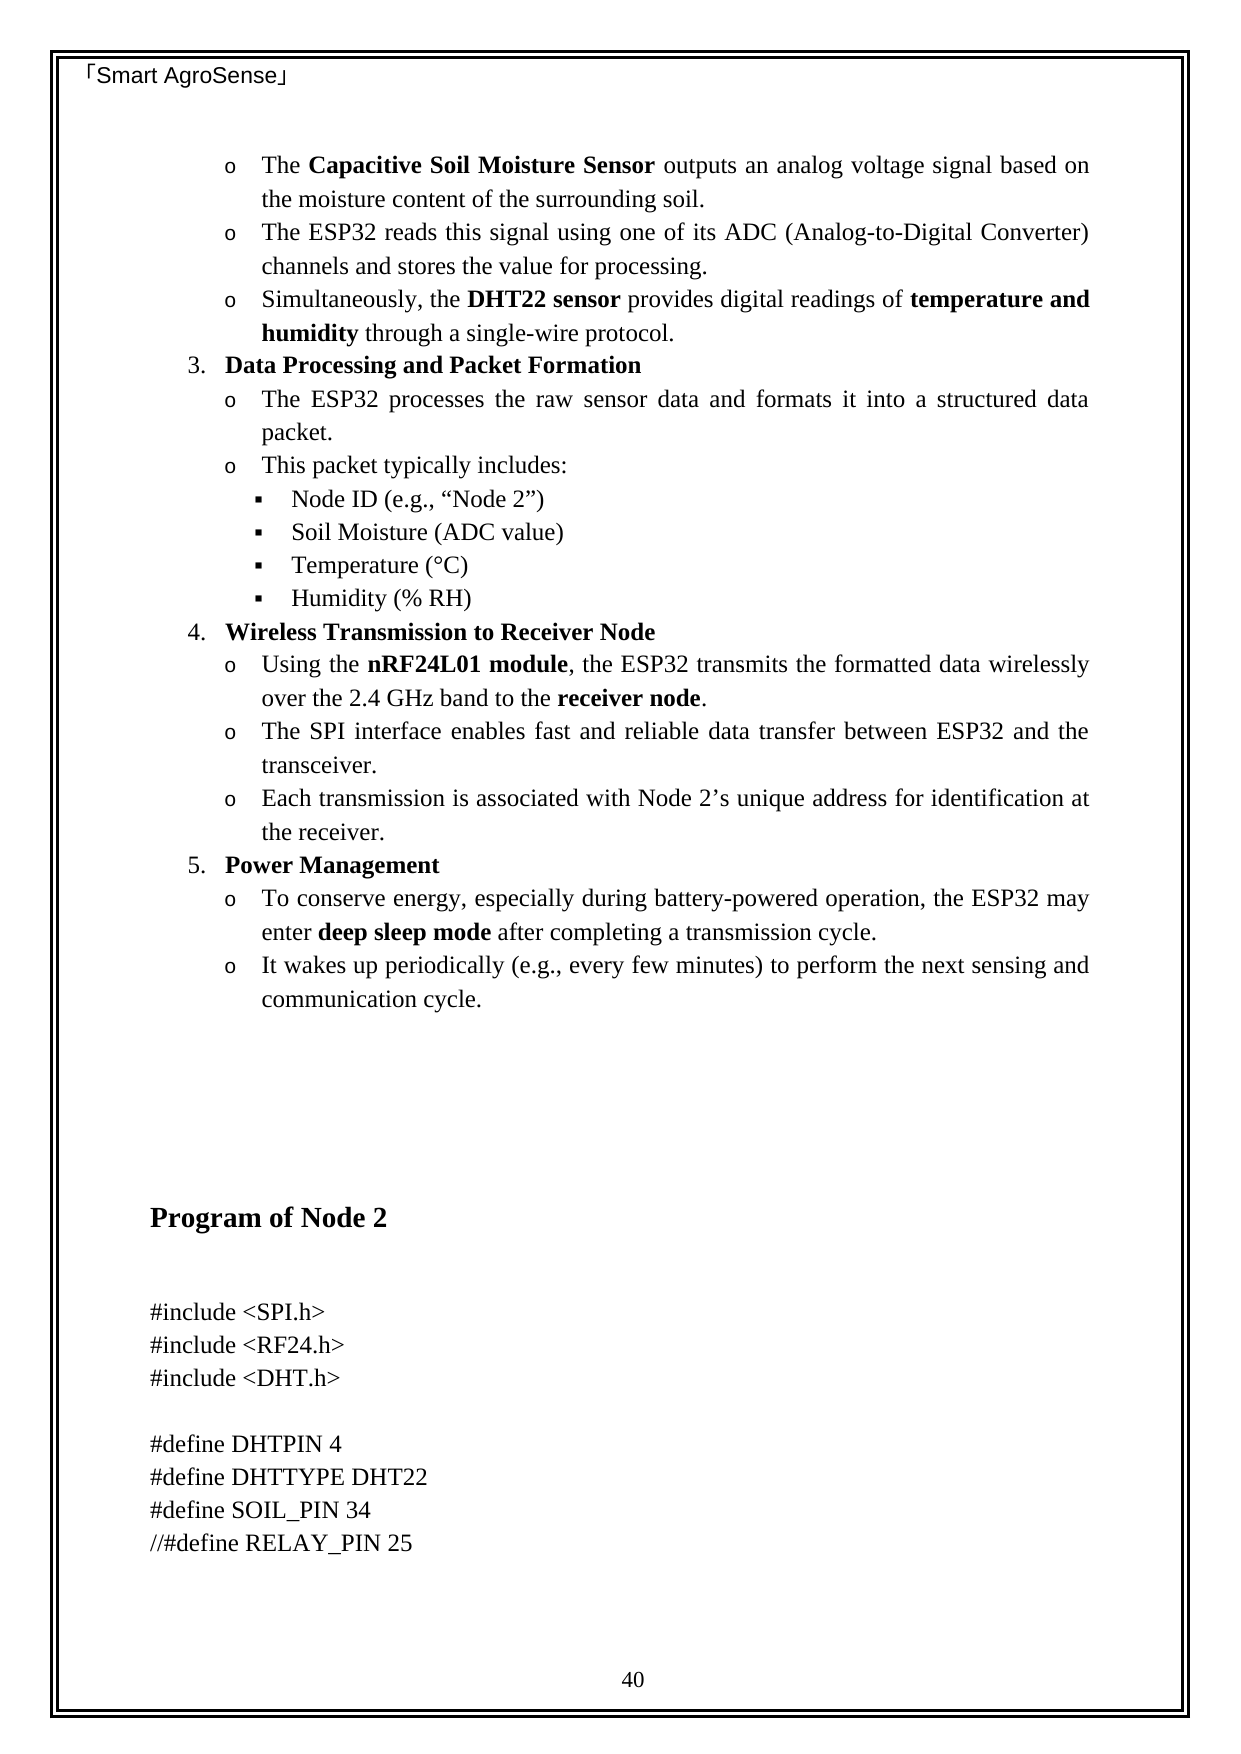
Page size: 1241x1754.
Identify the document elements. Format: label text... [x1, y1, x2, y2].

text #include <RF24.h> [150, 1330, 1090, 1358]
list Wireless Transmission to Receiver Node [187, 617, 1090, 645]
list The SPI interface enables fast and reliable data transfer between ESP32 and the transceiver. [224, 716, 1090, 779]
list Data Processing and Packet Formation [187, 351, 1090, 379]
list Humidity (% RH) [253, 583, 1090, 612]
list This packet typically includes: [224, 451, 1090, 480]
list The ESP32 reads this signal using one of its ADC (Analog-to-Digital Converter) channels and stores the value for processing. [224, 217, 1090, 279]
text #include <DHT.h> [150, 1363, 1090, 1392]
text #define DHTTYPE DHT22 [150, 1462, 1090, 1491]
text #include <SPI.h> [150, 1297, 1090, 1326]
list The Capacitive Soil Moisture Sensor outputs an analog voltage signal based on the moisture content of the surrounding soil. [224, 150, 1090, 213]
list To conserve energy, especially during battery-powered operation, the ESP32 may enter deep sleep mode after completing a transmission cycle. [224, 883, 1090, 946]
list Using the nRF24L01 module, the ESP32 transmits the formatted data wirelessly over the 2.4 GHz band to the receiver node. [224, 649, 1090, 712]
list Simultaneously, the DHT22 sensor provides digital readings of temperature and humidity through a single-wire protocol. [224, 284, 1090, 346]
text #define SOIL_PIN 34 [150, 1495, 1090, 1524]
list Temperature (°C) [253, 551, 1090, 579]
list Each transmission is associated with Node 2’s unique address for identification at the receiver. [224, 783, 1090, 846]
list It wakes up periodically (e.g., every few minutes) to perform the next sensing and communication cycle. [224, 950, 1090, 1013]
list Power Management [187, 850, 1090, 879]
list The ESP32 processes the raw sensor data and formats it into a structured data packet. [224, 384, 1090, 446]
text #define DHTPIN 4 [150, 1429, 1090, 1458]
text //#define RELAY_PIN 25 [150, 1528, 1090, 1557]
list Soil Moisture (ADC value) [253, 517, 1090, 546]
text Program of Node 2 [150, 1200, 1090, 1234]
list Node ID (e.g., “Node 2”) [253, 484, 1090, 513]
